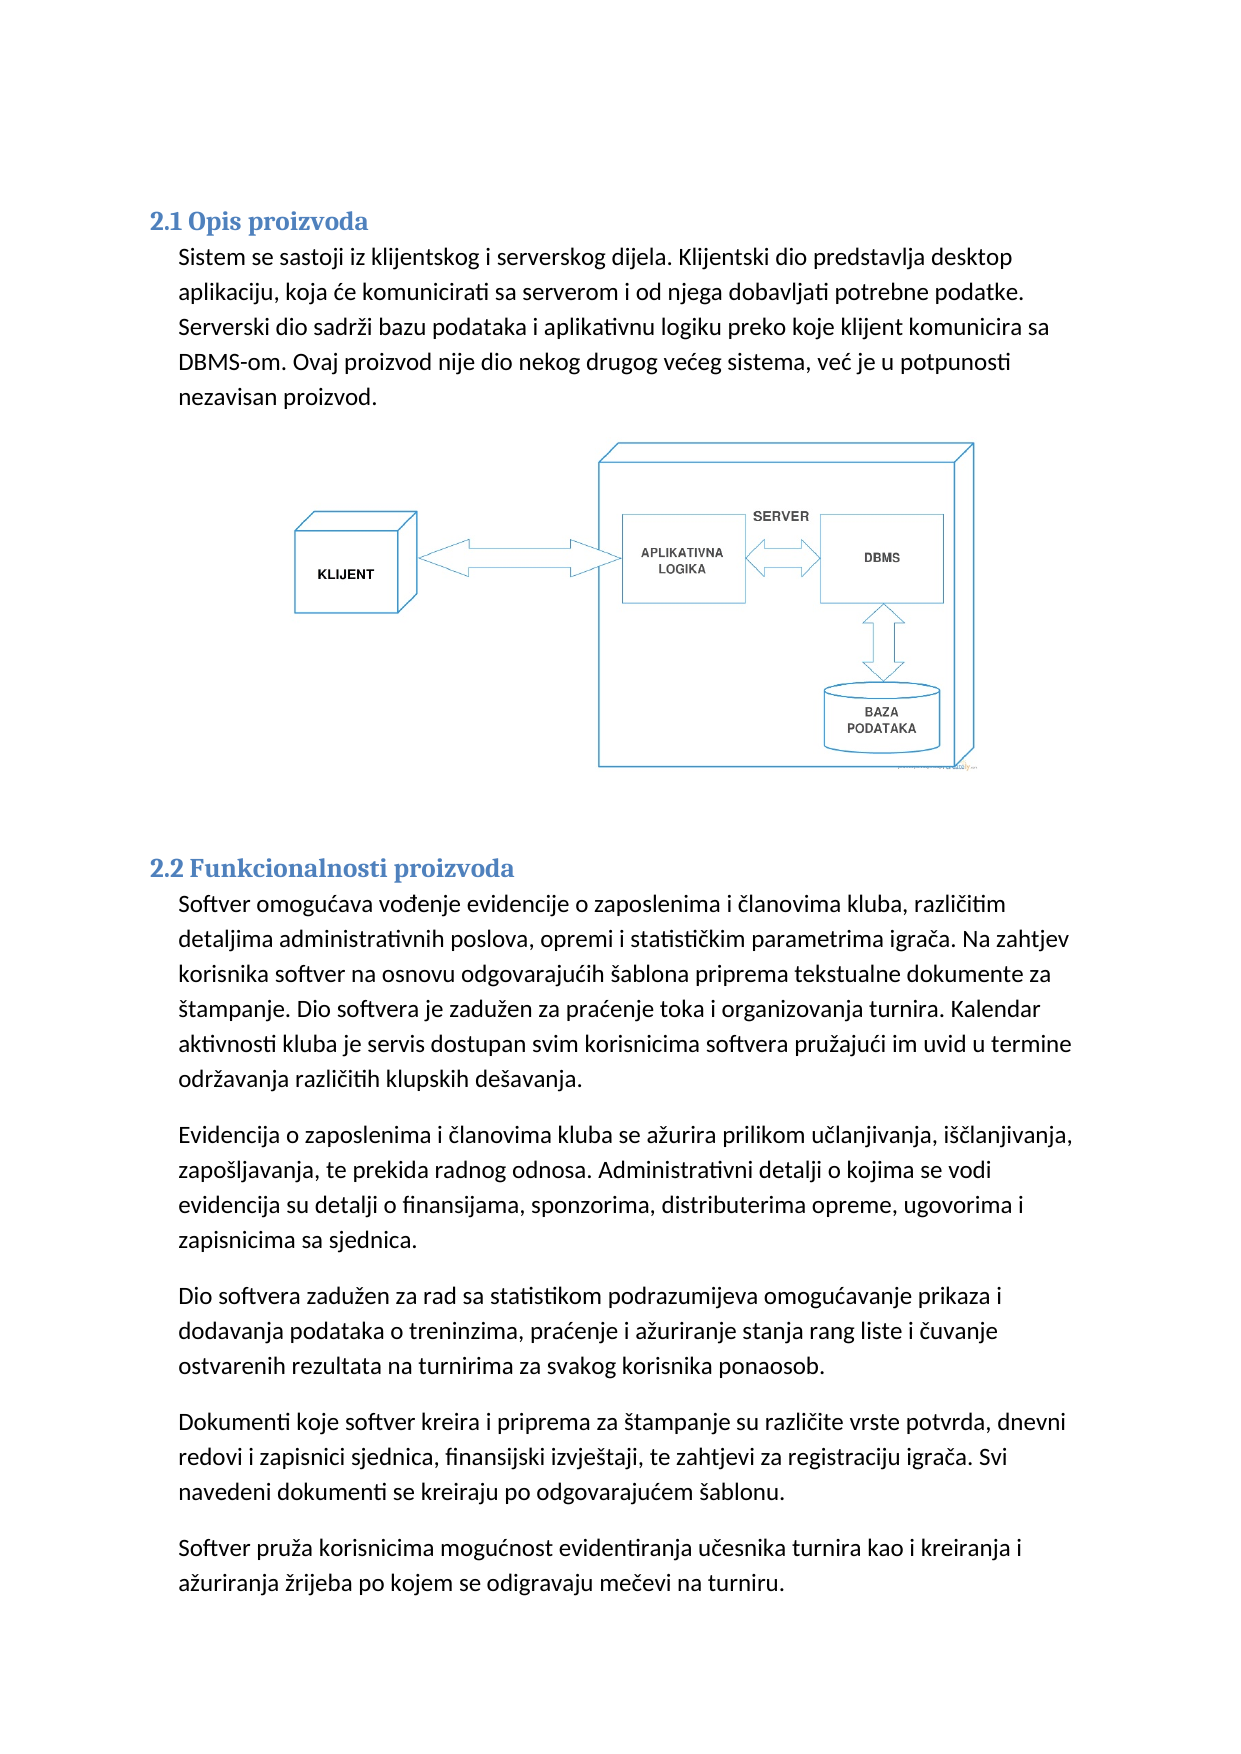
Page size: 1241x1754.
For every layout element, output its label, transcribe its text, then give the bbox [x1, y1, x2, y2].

text Evidencija o zaposlenima i članovima kluba se ažurira prilikom učlanjivanja, iščlanjivanja, zapošljavanja, te prekida radnog odnosa. Administrativni detalji o kojima se vodi evidencija su detalji o finansijama, sponzorima, distributerima opreme, ugovorima i zapisnicima sa sjednica. [178, 1119, 1090, 1255]
text Softver pruža korisnicima mogućnost evidentiranja učesnika turnira kao i kreiranja i ažuriranja žrijeba po kojem se odigravaju mečevi na turniru. [178, 1532, 1090, 1597]
subtitle 2.2 Funkcionalnosti proizvoda [150, 853, 1090, 884]
subtitle 2.1 Opis proizvoda [150, 206, 1090, 237]
text Dio softvera zadužen za rad sa statistikom podrazumijeva omogućavanje prikaza i dodavanja podataka o treninzima, praćenje i ažuriranje stanja rang liste i čuvanje ostvarenih rezultata na turnirima za svakog korisnika ponaosob. [178, 1280, 1090, 1381]
text Dokumenti koje softver kreira i priprema za štampanje su različite vrste potvrda, dnevni redovi i zapisnici sjednica, finansijski izvještaji, te zahtjevi za registraciju igrača. Svi navedeni dokumenti se kreiraju po odgovarajućem šablonu. [178, 1406, 1090, 1506]
picture [289, 437, 979, 772]
text Softver omogućava vođenje evidencije o zaposlenima i članovima kluba, različitim detaljima administrativnih poslova, opremi i statističkim parametrima igrača. Na zahtjev korisnika softver na osnovu odgovarajućih šablona priprema tekstualne dokumente za štampanje. Dio softvera je zadužen za praćenje toka i organizovanja turnira. Kalendar aktivnosti kluba je servis dostupan svim korisnicima softvera pružajući im uvid u termine održavanja različitih klupskih dešavanja. [178, 888, 1090, 1094]
text Sistem se sastoji iz klijentskog i serverskog dijela. Klijentski dio predstavlja desktop aplikaciju, koja će komunicirati sa serverom i od njega dobavljati potrebne podatke. Serverski dio sadrži bazu podataka i aplikativnu logiku preko koje klijent komunicira sa DBMS-om. Ovaj proizvod nije dio nekog drugog većeg sistema, već je u potpunosti nezavisan proizvod. [178, 242, 1090, 412]
